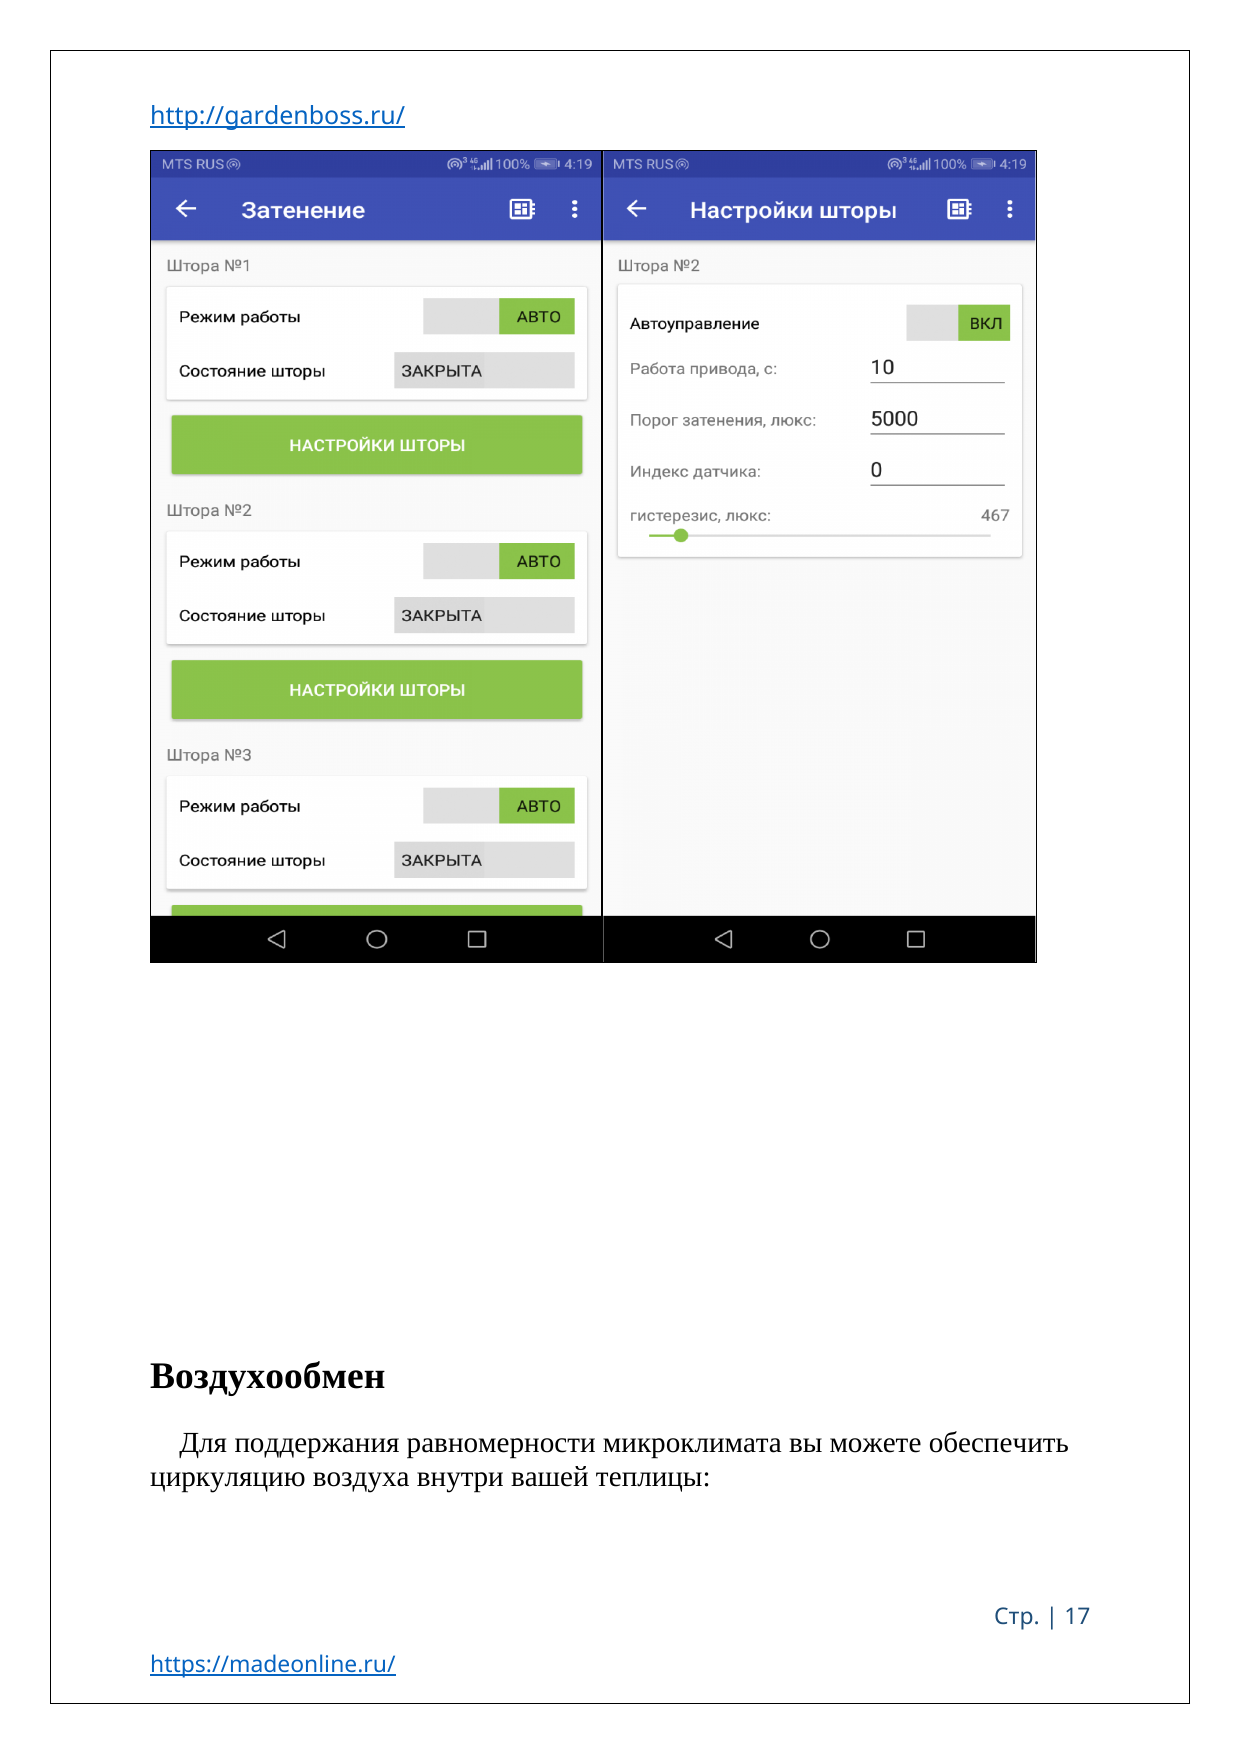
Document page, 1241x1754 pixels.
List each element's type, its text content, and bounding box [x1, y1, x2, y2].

picture [603, 151, 1036, 962]
picture [151, 151, 601, 962]
text Для поддержания равномерности микроклимата вы можете обеспечить циркуляцию воздуха внутри вашей теплицы: [150, 1426, 1090, 1493]
text Воздухообмен [150, 1353, 1090, 1396]
